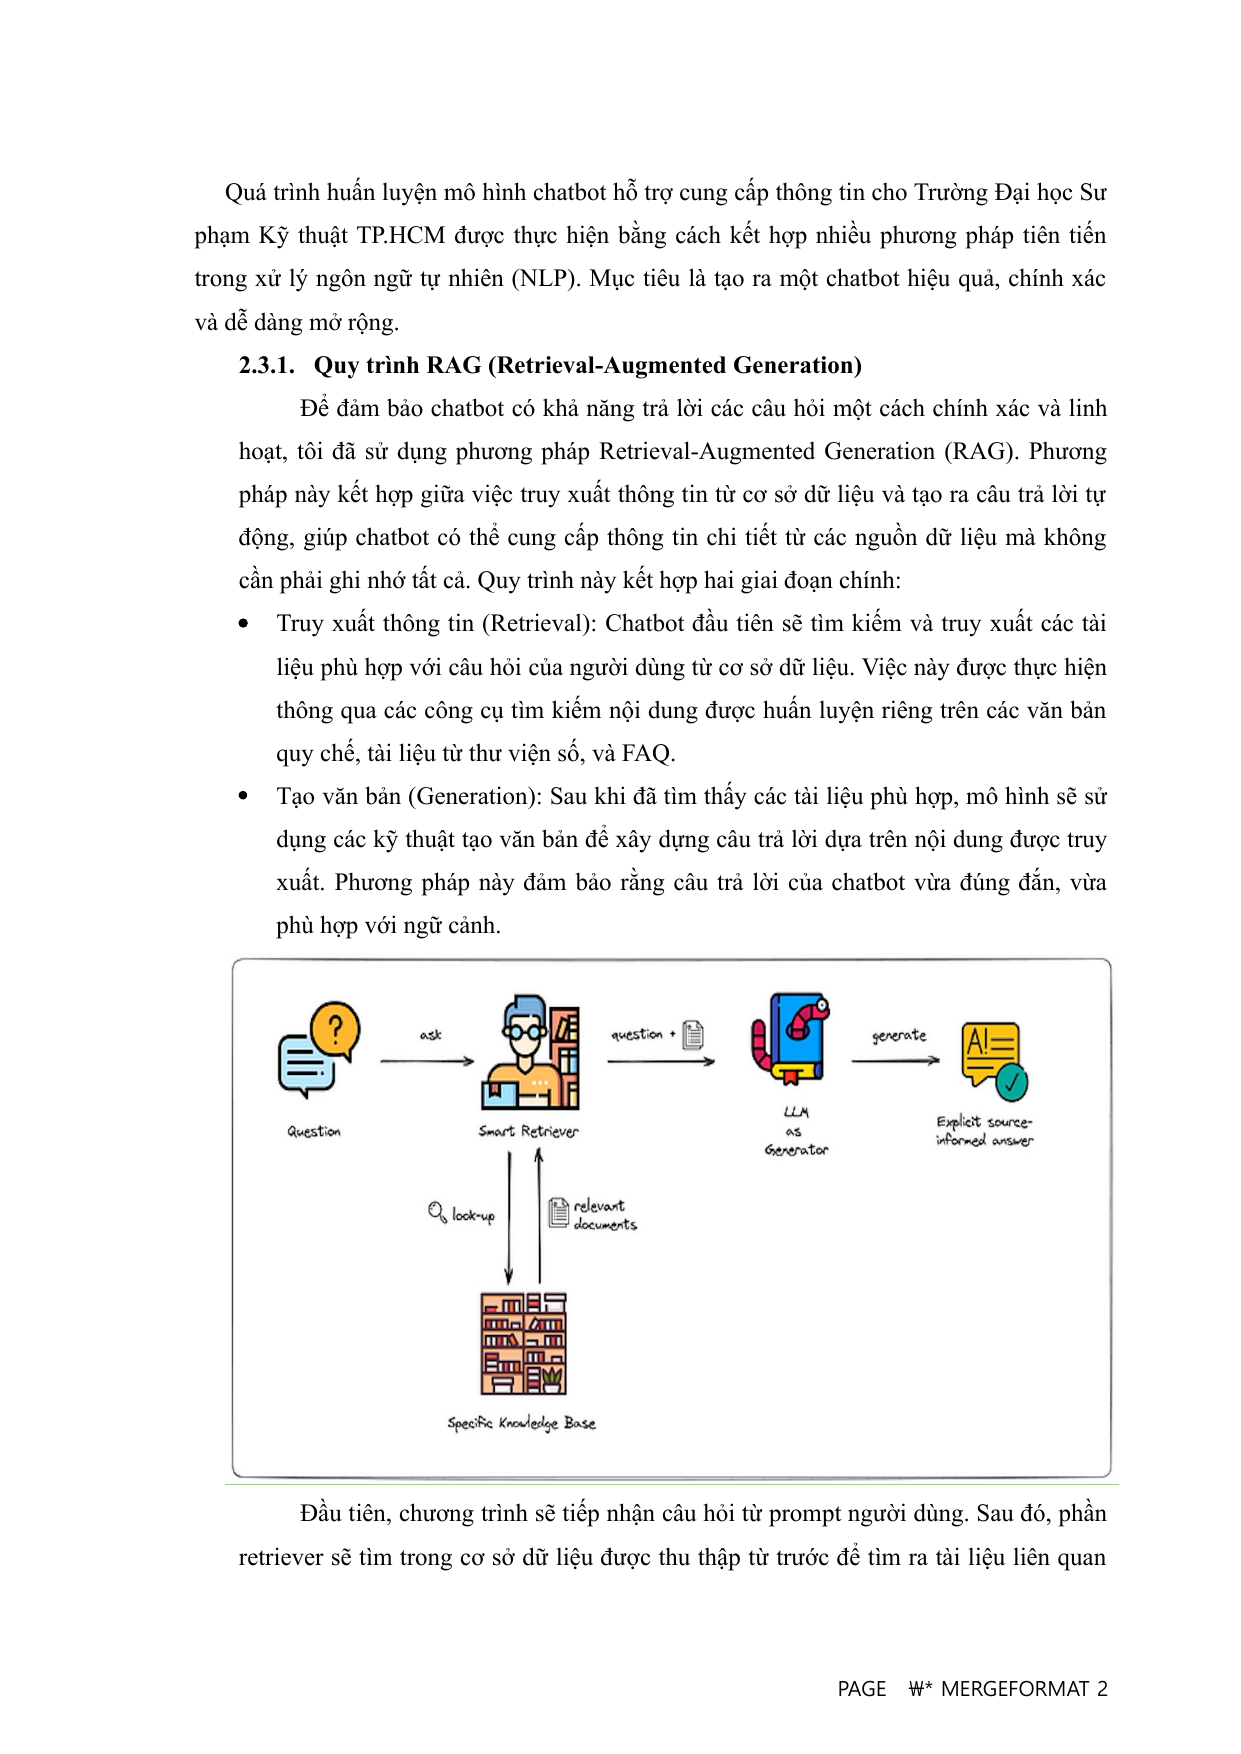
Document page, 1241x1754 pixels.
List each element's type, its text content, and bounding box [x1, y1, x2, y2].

text Quá trình huấn luyện mô hình chatbot hỗ trợ cung cấp thông tin cho Trường Đại học Sư phạm Kỹ thuật TP.HCM được thực hiện bằng cách kết hợp nhiều phương pháp tiên tiến trong xử lý ngôn ngữ tự nhiên (NLP). Mục tiêu là tạo ra một chatbot hiệu quả, chính xác và dễ dàng mở rộng. [194, 177, 1108, 335]
text Để đảm bảo chatbot có khả năng trả lời các câu hỏi một cách chính xác và linh hoạt, tôi đã sử dụng phương pháp Retrieval-Augmented Generation (RAG). Phương pháp này kết hợp giữa việc truy xuất thông tin từ cơ sở dữ liệu và tạo ra câu trả lời tự động, giúp chatbot có thể cung cấp thông tin chi tiết từ các nguồn dữ liệu mà không cần phải ghi nhớ tất cả. Quy trình này kết hợp hai giai đoạn chính: [239, 393, 1108, 594]
list Tạo văn bản (Generation): Sau khi đã tìm thấy các tài liệu phù hợp, mô hình sẽ sử dụng các kỹ thuật tạo văn bản để xây dựng câu trả lời dựa trên nội dung được truy xuất. Phương pháp này đảm bảo rằng câu trả lời của chatbot vừa đúng đắn, vừa phù hợp với ngữ cảnh. [239, 781, 1108, 939]
list Quy trình RAG (Retrieval-Augmented Generation) [239, 350, 1108, 378]
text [239, 1498, 1108, 1570]
list Truy xuất thông tin (Retrieval): Chatbot đầu tiên sẽ tìm kiếm và truy xuất các tài liệu phù hợp với câu hỏi của người dùng từ cơ sở dữ liệu. Việc này được thực hiện thông qua các công cụ tìm kiếm nội dung được huấn luyện riêng trên các văn bản quy chế, tài liệu từ thư viện số, và FAQ. [239, 608, 1108, 767]
picture [225, 953, 1120, 1485]
